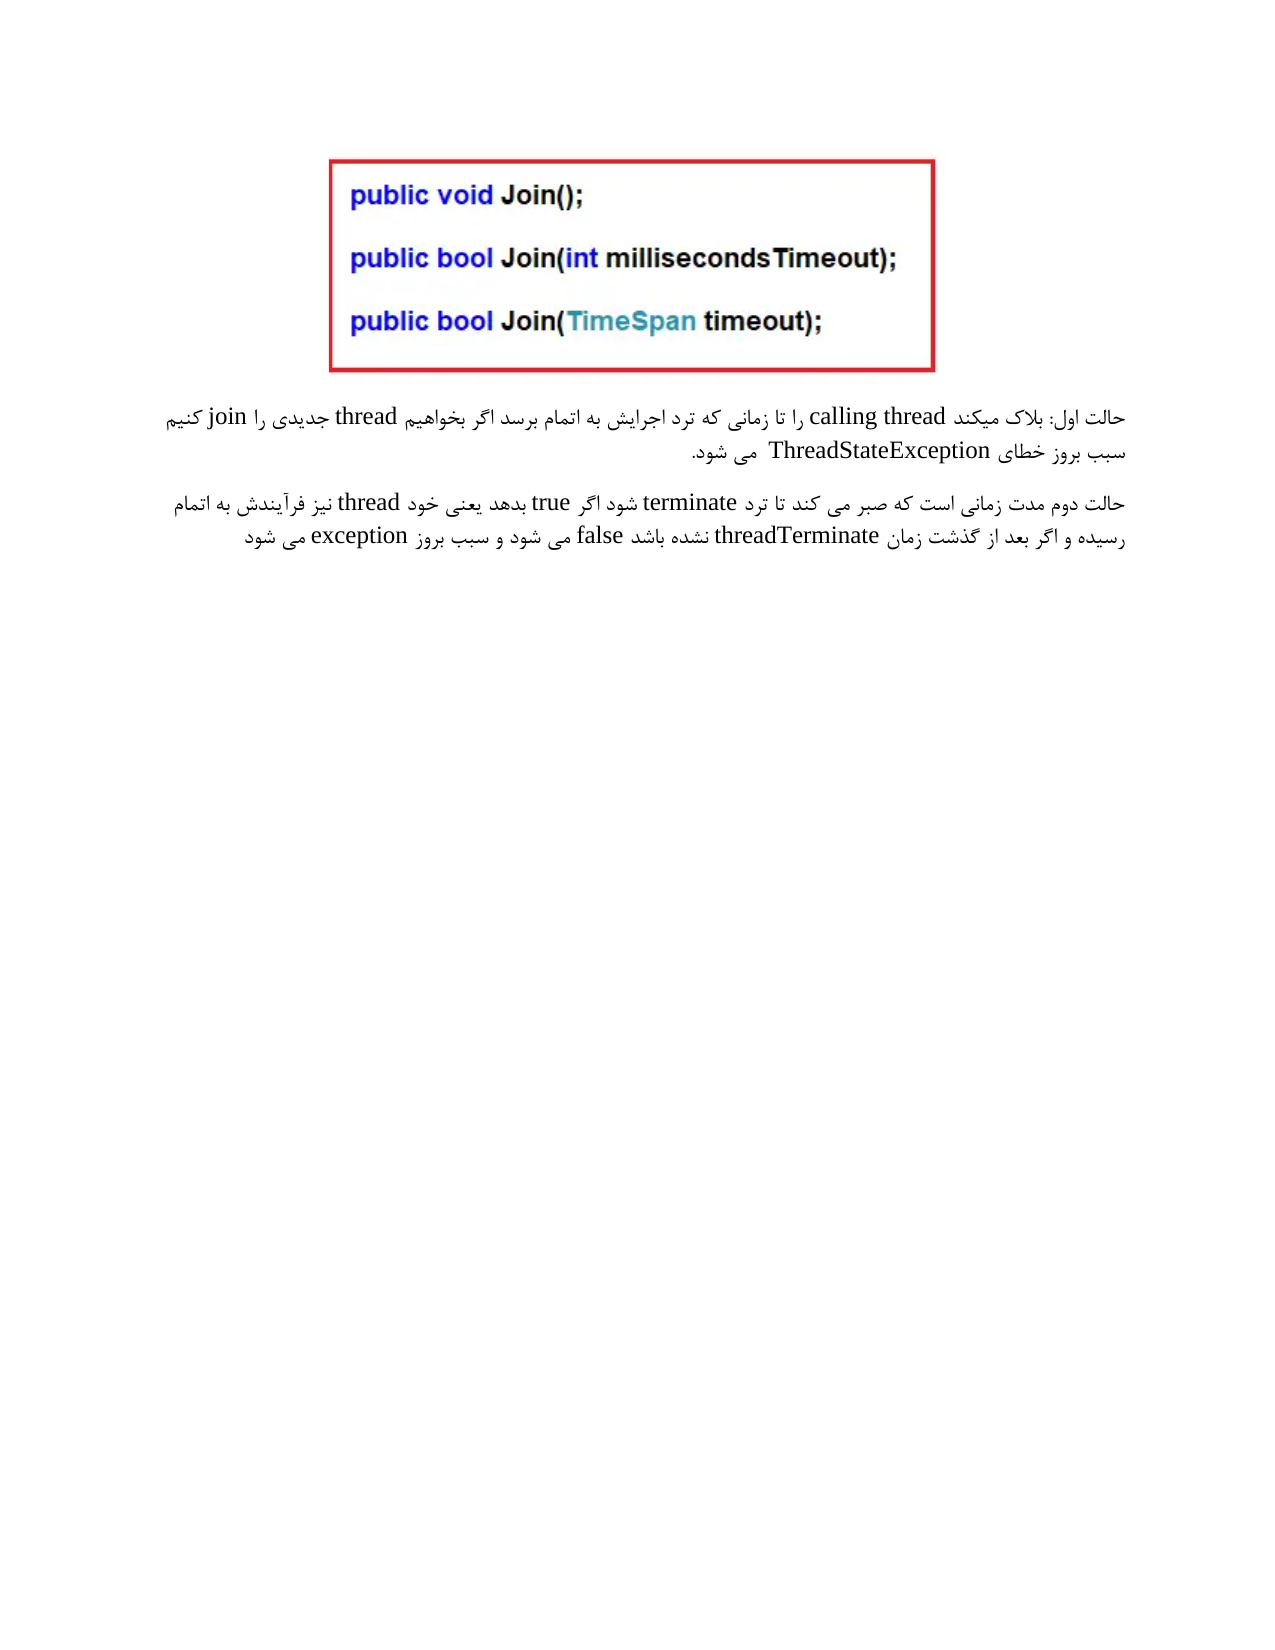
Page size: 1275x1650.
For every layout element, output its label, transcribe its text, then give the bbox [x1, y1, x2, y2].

picture [328, 150, 946, 383]
text حالت اول: بلاک میکند calling thread را تا زمانی که ترد اجرایش به اتمام برسد اگر بخواهیم thread جدیدی را join کنیم سبب بروز خطای ThreadStateException می شود. [150, 401, 1125, 467]
text حالت دوم مدت زمانی است که صبر می کند تا ترد terminate شود اگر true بدهد یعنی خود thread نیز فرآیندش به اتمام رسیده و اگر بعد از گذشت زمان threadTerminate نشده باشد false می شود و سبب بروز exception می شود [150, 487, 1125, 552]
